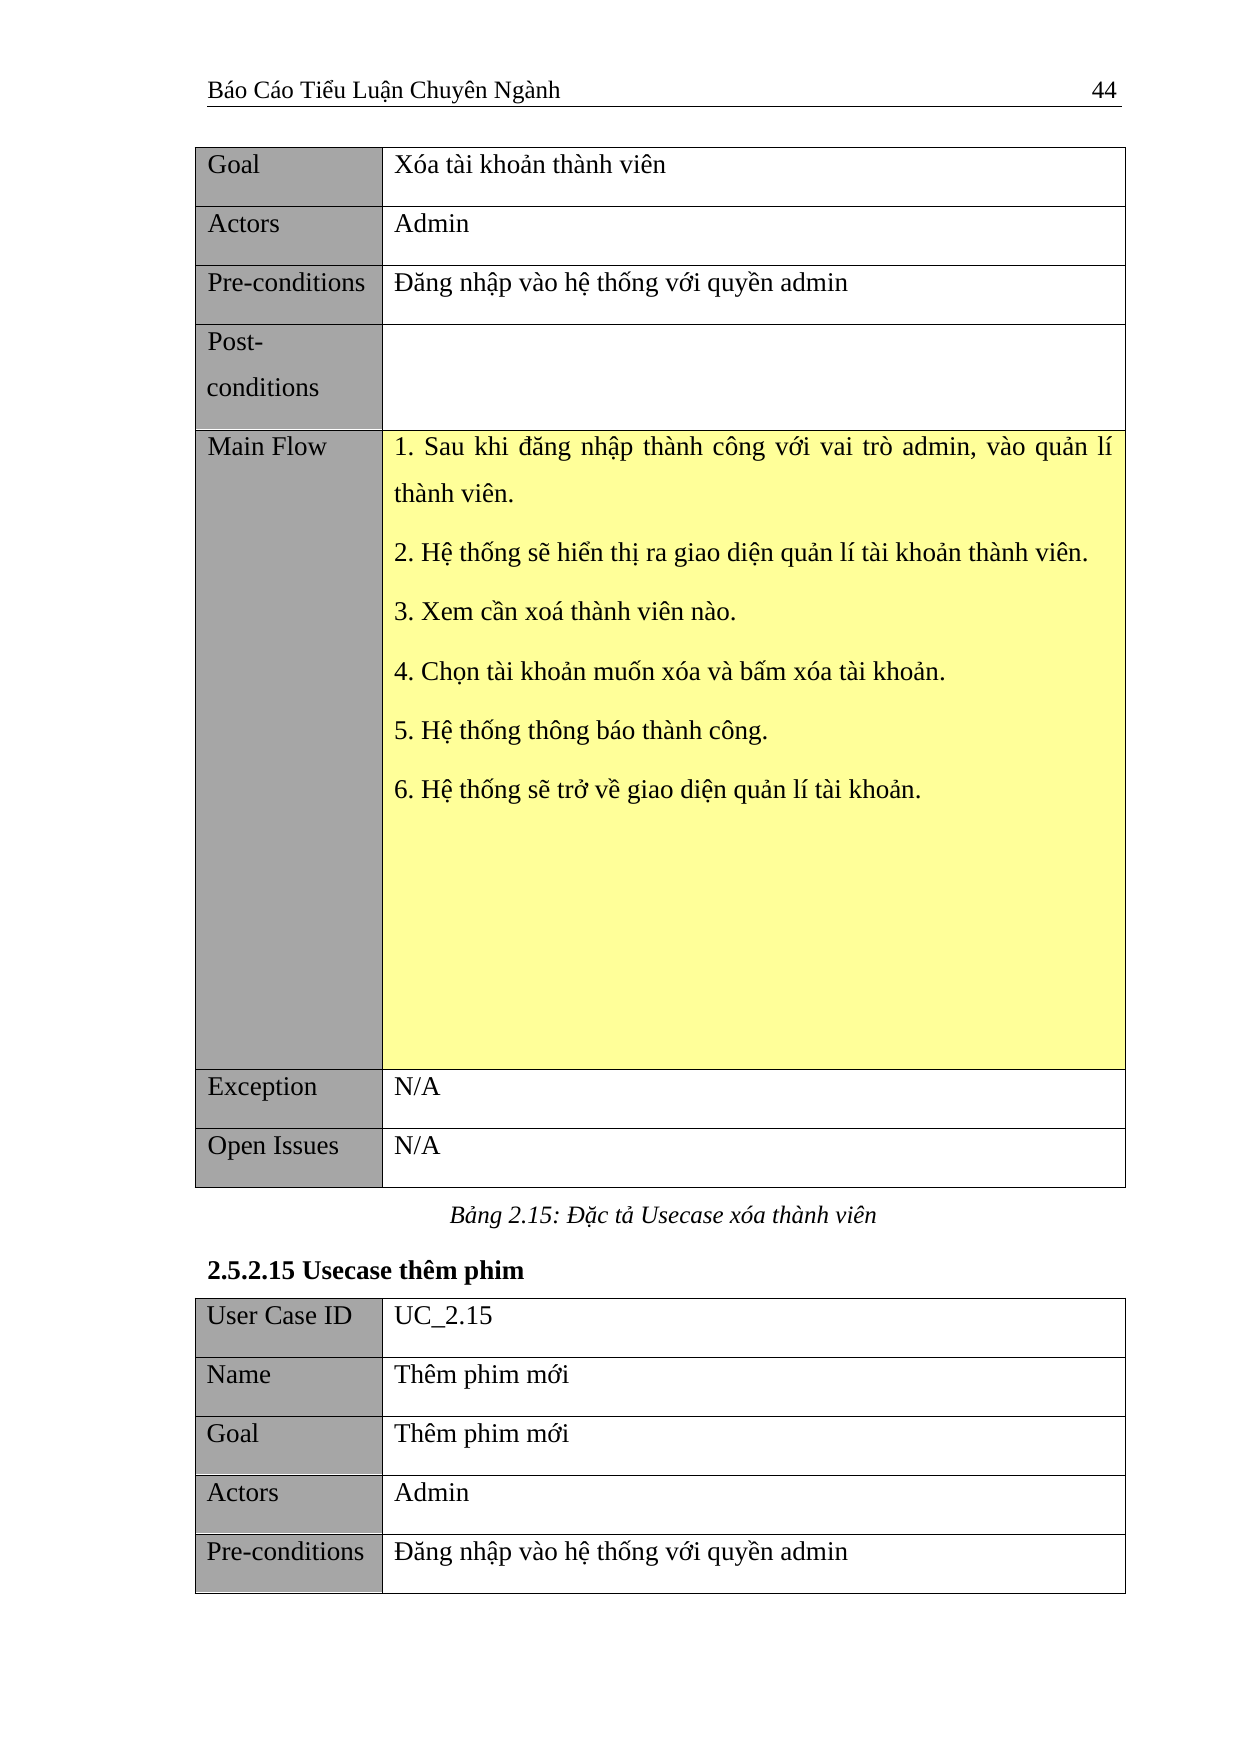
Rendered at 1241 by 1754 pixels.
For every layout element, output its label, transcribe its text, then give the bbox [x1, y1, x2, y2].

text Bảng 2.15: Đặc tả Usecase xóa thành viên [207, 1200, 1122, 1229]
table_cell N/A [383, 1070, 1125, 1128]
table_cell Post-conditions [196, 325, 382, 429]
table_cell Open Issues [196, 1129, 382, 1187]
table_cell Exception [196, 1070, 382, 1128]
table_cell Pre-conditions [196, 266, 382, 324]
table_cell Name [196, 1358, 382, 1416]
table_cell Thêm phim mới [383, 1358, 1125, 1416]
table_cell Actors [196, 207, 382, 265]
table_cell Goal [196, 148, 382, 206]
table_header UC_2.15 [383, 1299, 1125, 1357]
table_cell [383, 325, 1125, 429]
table_cell Admin [383, 207, 1125, 265]
table_cell N/A [383, 1129, 1125, 1187]
table_cell Thêm phim mới [383, 1417, 1125, 1474]
table_cell Đăng nhập vào hệ thống với quyền admin [383, 1535, 1125, 1592]
subtitle 2.5.2.15 Usecase thêm phim [207, 1254, 1122, 1285]
table_cell Xóa tài khoản thành viên [383, 148, 1125, 206]
table_header User Case ID [196, 1299, 382, 1357]
table_cell Actors [196, 1476, 382, 1533]
table_cell Main Flow [196, 431, 382, 1069]
table_cell 1. Sau khi đăng nhập thành công với vai trò admin, vào quản lí thành viên. 2. Hệ thống sẽ hiển thị ra giao diện quản lí tài khoản thành viên. 3. Xem cần xoá thành viên nào. 4. Chọn tài khoản muốn xóa và bấm xóa tài khoản. 5. Hệ thống thông báo thành công. 6. Hệ thống sẽ trở về giao diện quản lí tài khoản. [383, 431, 1125, 1069]
table_cell Admin [383, 1476, 1125, 1533]
table_cell Pre-conditions [196, 1535, 382, 1592]
table_cell Goal [196, 1417, 382, 1474]
table_cell Đăng nhập vào hệ thống với quyền admin [383, 266, 1125, 324]
